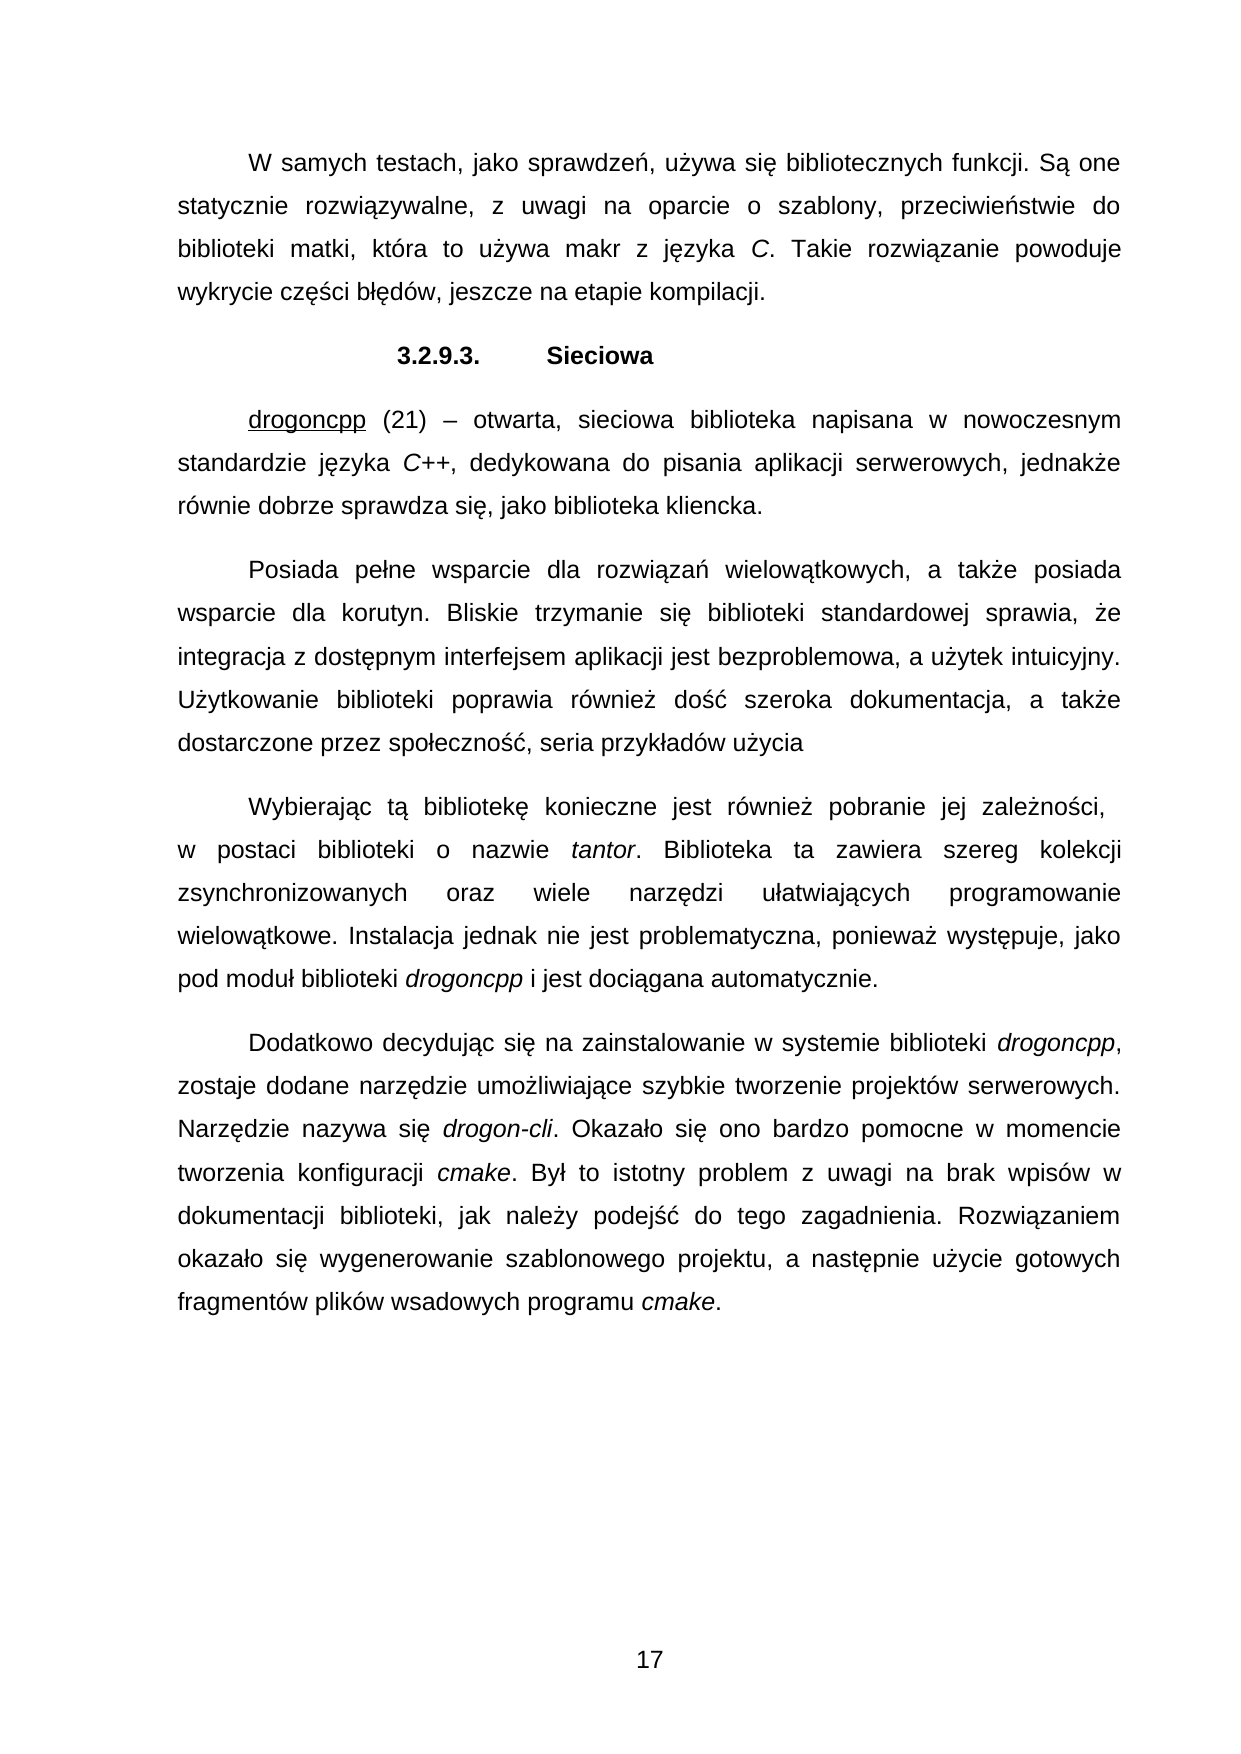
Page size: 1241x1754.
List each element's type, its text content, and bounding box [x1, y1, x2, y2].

subtitle Sieciowa [326, 341, 1122, 370]
text Wybierając tą bibliotekę konieczne jest również pobranie jej zależności, w postaci biblioteki o nazwie tantor. Biblioteka ta zawiera szereg kolekcji zsynchronizowanych oraz wiele narzędzi ułatwiających programowanie wielowątkowe. Instalacja jednak nie jest problematyczna, ponieważ występuje, jako pod moduł biblioteki drogoncpp i jest dociągana automatycznie. [177, 792, 1122, 993]
text W samych testach, jako sprawdzeń, używa się bibliotecznych funkcji. Są one statycznie rozwiązywalne, z uwagi na oparcie o szablony, przeciwieństwie do biblioteki matki, która to używa makr z języka C. Takie rozwiązanie powoduje wykrycie części błędów, jeszcze na etapie kompilacji. [177, 148, 1122, 306]
text Dodatkowo decydując się na zainstalowanie w systemie biblioteki drogoncpp, zostaje dodane narzędzie umożliwiające szybkie tworzenie projektów serwerowych. Narzędzie nazywa się drogon-cli. Okazało się ono bardzo pomocne w momencie tworzenia konfiguracji cmake. Był to istotny problem z uwagi na brak wpisów w dokumentacji biblioteki, jak należy podejść do tego zagadnienia. Rozwiązaniem okazało się wygenerowanie szablonowego projektu, a następnie użycie gotowych fragmentów plików wsadowych programu cmake. [177, 1028, 1122, 1316]
text drogoncpp – otwarta, sieciowa biblioteka napisana w nowoczesnym standardzie języka C++, dedykowana do pisania aplikacji serwerowych, jednakże równie dobrze sprawdza się, jako biblioteka kliencka. [177, 405, 1122, 520]
text Posiada pełne wsparcie dla rozwiązań wielowątkowych, a także posiada wsparcie dla korutyn. Bliskie trzymanie się biblioteki standardowej sprawia, że integracja z dostępnym interfejsem aplikacji jest bezproblemowa, a użytek intuicyjny. Użytkowanie biblioteki poprawia również dość szeroka dokumentacja, a także dostarczone przez społeczność, seria przykładów użycia [177, 555, 1122, 756]
